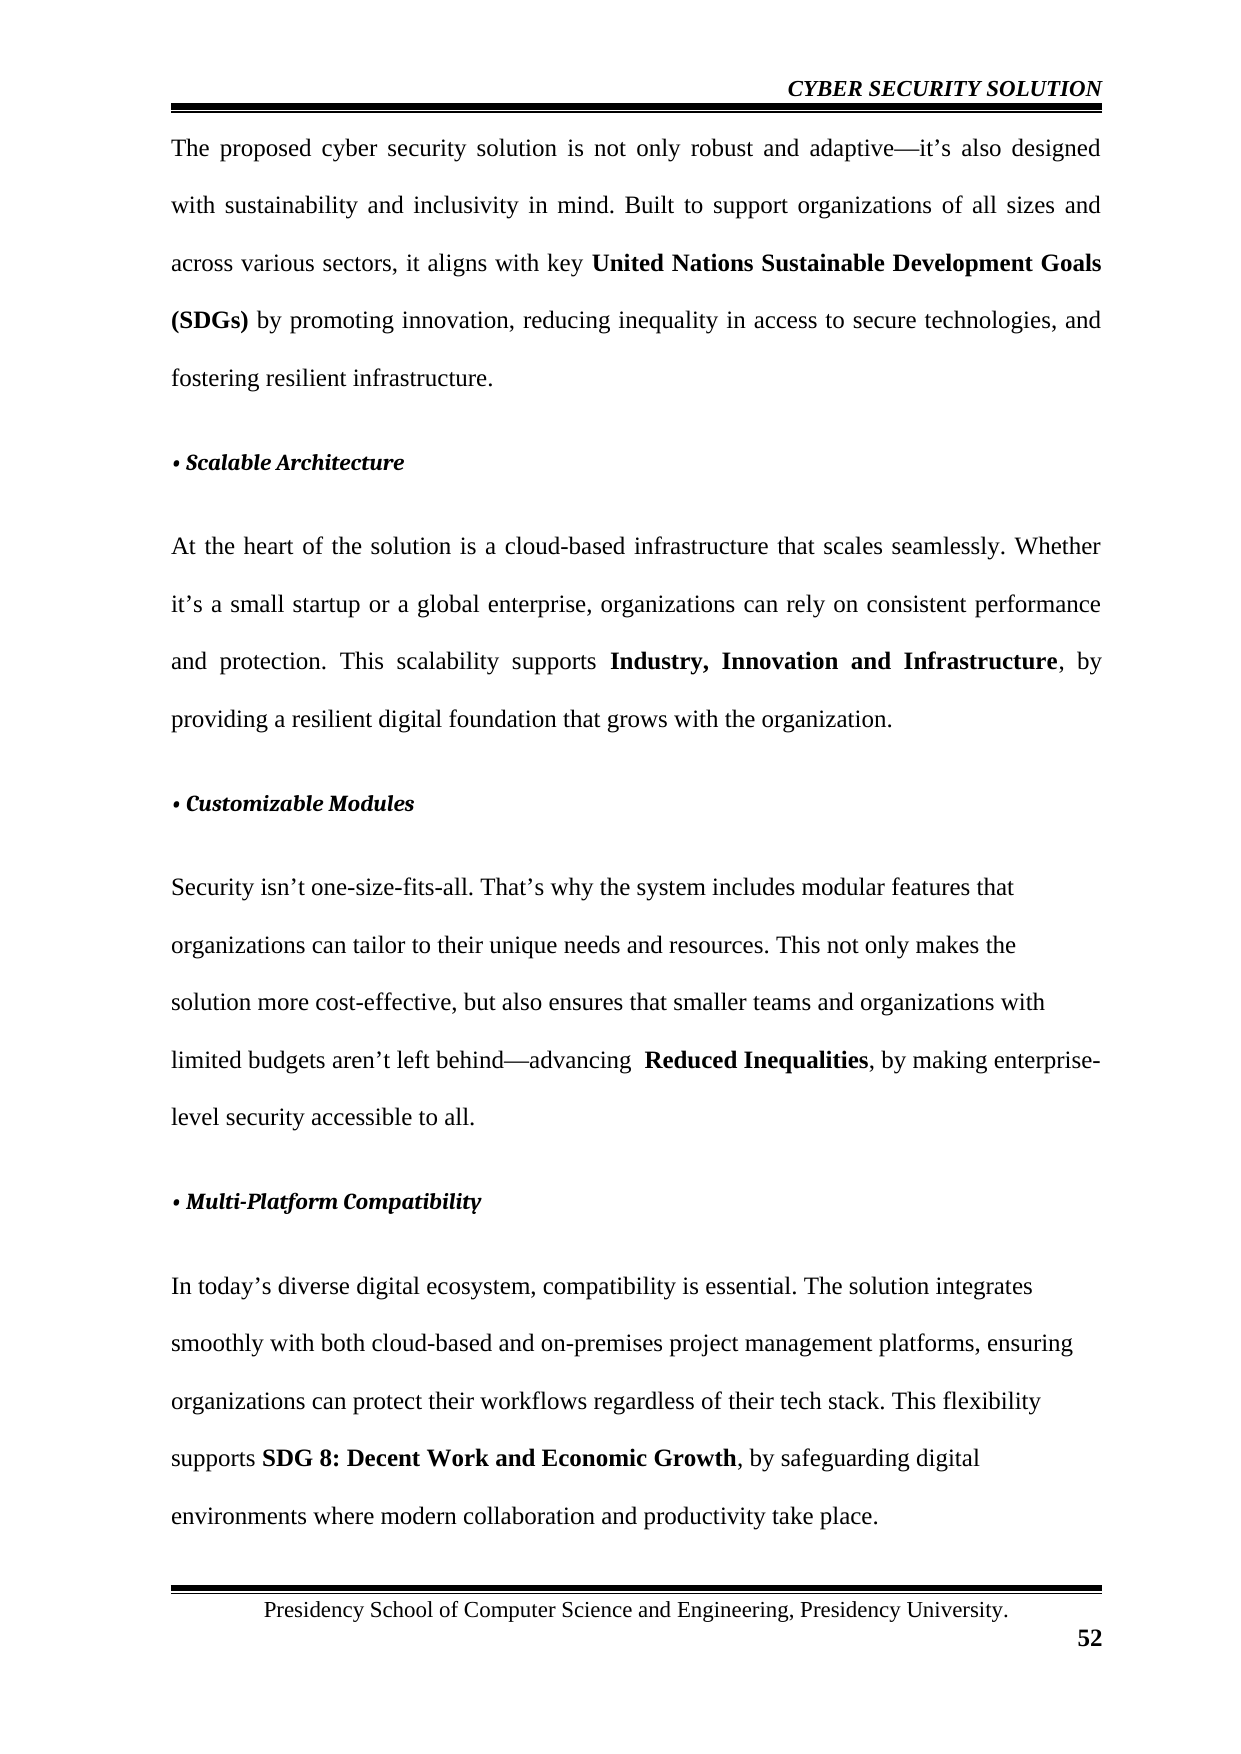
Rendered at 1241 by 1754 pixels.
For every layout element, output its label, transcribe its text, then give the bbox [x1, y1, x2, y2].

text Security isn’t one-size-fits-all. That’s why the system includes modular features that organizations can tailor to their unique needs and resources. This not only makes the solution more cost-effective, but also ensures that smaller teams and organizations with limited budgets aren’t left behind—advancing Reduced Inequalities, by making enterprise-level security accessible to all. [171, 872, 1102, 1131]
text The proposed cyber security solution is not only robust and adaptive—it’s also designed with sustainability and inclusivity in mind. Built to support organizations of all sizes and across various sectors, it aligns with key United Nations Sustainable Development Goals (SDGs) by promoting innovation, reducing inequality in access to secure technologies, and fostering resilient infrastructure. [171, 133, 1102, 392]
text In today’s diverse digital ecosystem, compatibility is essential. The solution integrates smoothly with both cloud-based and on-premises project management platforms, ensuring organizations can protect their workflows regardless of their tech stack. This flexibility supports SDG 8: Decent Work and Economic Growth, by safeguarding digital environments where modern collaboration and productivity take place. [171, 1271, 1102, 1530]
subtitle • Scalable Architecture [171, 449, 1102, 476]
subtitle • Customizable Modules [171, 791, 1102, 817]
text At the heart of the solution is a cloud-based infrastructure that scales seamlessly. Whether it’s a small startup or a global enterprise, organizations can rely on consistent performance and protection. This scalability supports Industry, Innovation and Infrastructure, by providing a resilient digital foundation that grows with the organization. [171, 531, 1102, 733]
subtitle • Multi-Platform Compatibility [171, 1189, 1102, 1216]
